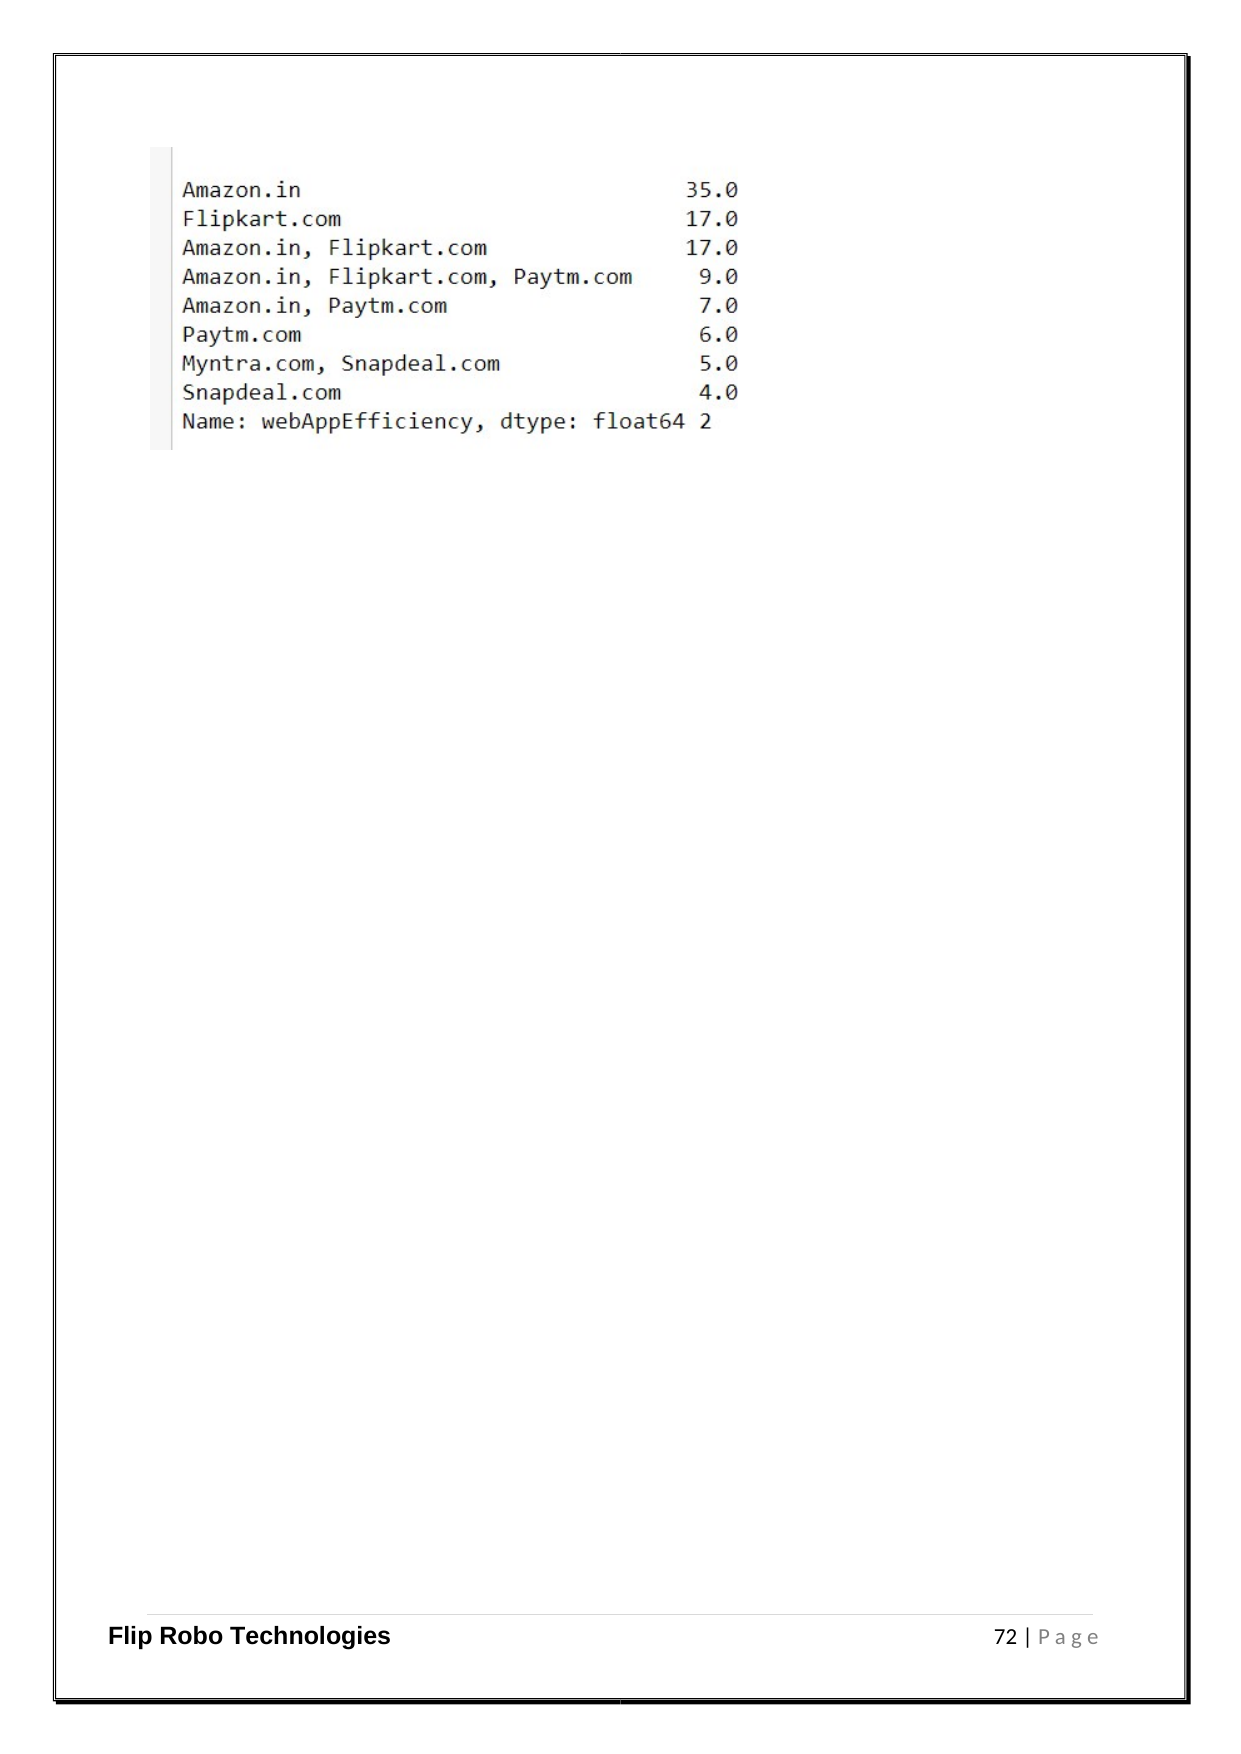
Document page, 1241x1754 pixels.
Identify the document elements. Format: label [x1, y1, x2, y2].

picture [150, 147, 738, 450]
